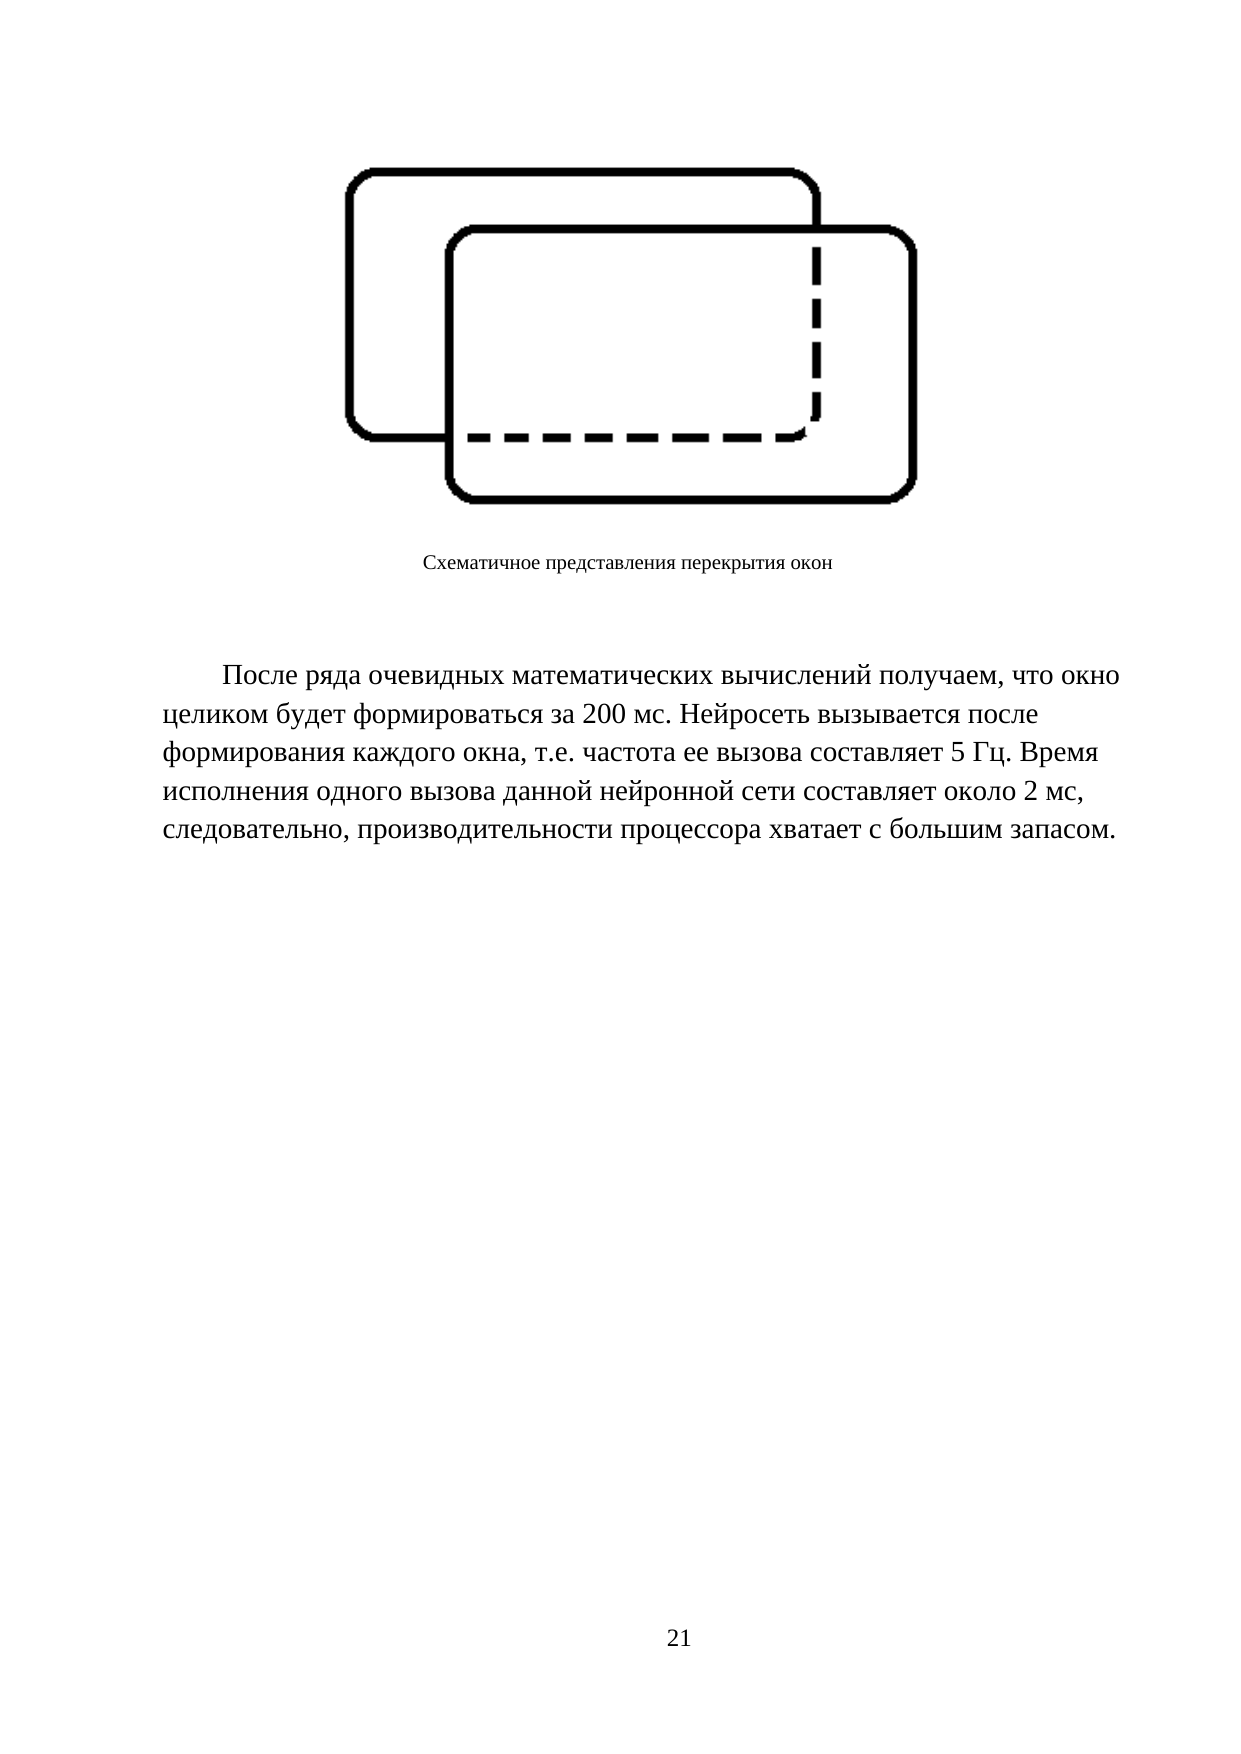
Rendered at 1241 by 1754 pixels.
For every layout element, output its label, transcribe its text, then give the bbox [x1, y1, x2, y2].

text После ряда очевидных математических вычислений получаем, что окно целиком будет формироваться за 200 мс. Нейросеть вызывается после формирования каждого окна, т.е. частота ее вызова составляет 5 Гц. Время исполнения одного вызова данной нейронной сети составляет около 2 мс, следовательно, производительности процессора хватает с большим запасом. [162, 657, 1122, 845]
picture [300, 118, 956, 546]
